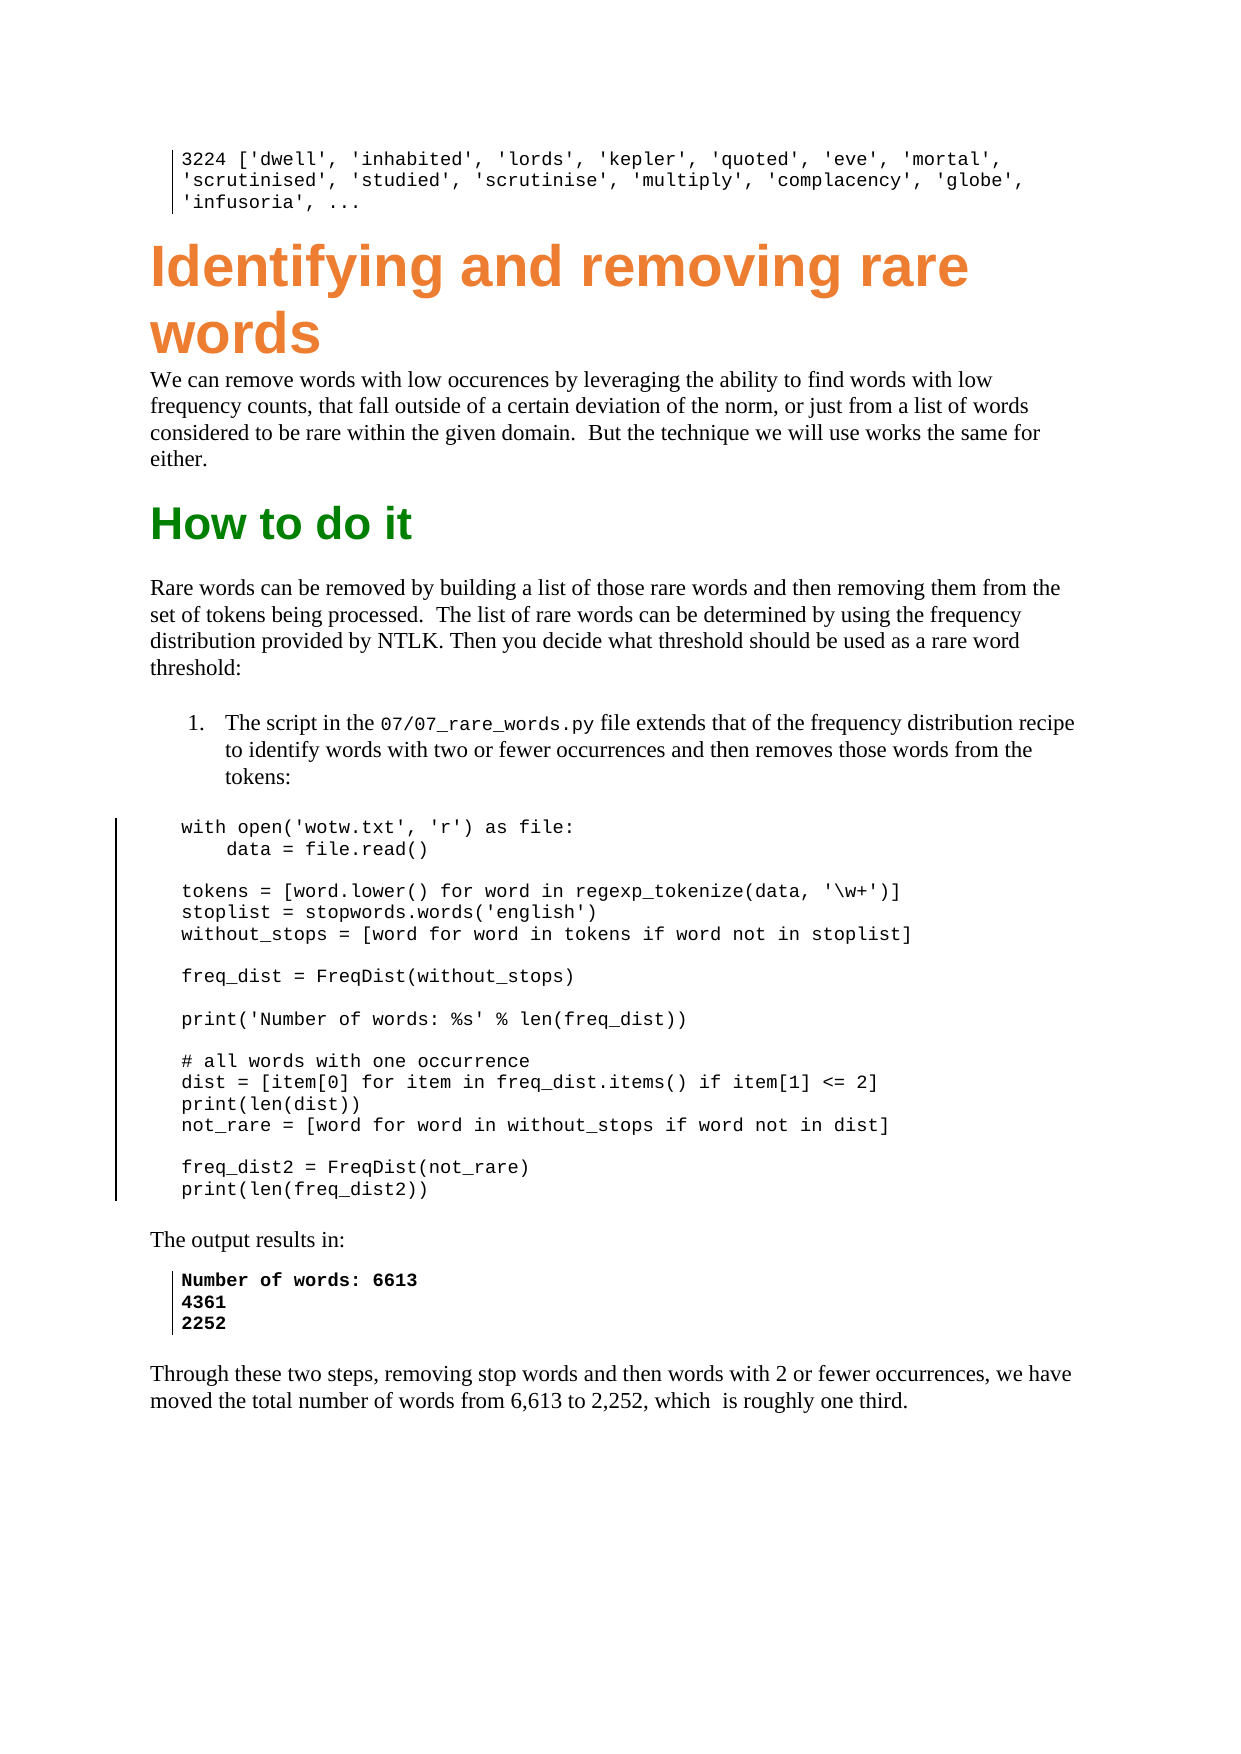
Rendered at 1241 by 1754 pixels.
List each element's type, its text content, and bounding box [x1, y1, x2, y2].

text The output results in: [150, 1226, 1090, 1252]
subtitle Identifying and removing rare words [150, 232, 1090, 366]
text with open('wotw.txt', 'r') as file: data = file.read() tokens = [word.lower() for word in regexp_tokenize(data, '\w+')] stoplist = stopwords.words('english') without_stops = [word for word in tokens if word not in stoplist] freq_dist = FreqDist(without_stops) print('Number of words: %s' % len(freq_dist)) # all words with one occurrence dist = [item[0] for item in freq_dist.items() if item[1] <= 2] print(len(dist)) not_rare = [word for word in without_stops if word not in dist] freq_dist2 = FreqDist(not_rare) print(len(freq_dist2)) [117, 818, 1090, 1201]
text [173, 150, 1090, 214]
text We can remove words with low occurences by leveraging the ability to find words with low frequency counts, that fall outside of a certain deviation of the norm, or just from a list of words considered to be rare within the given domain. But the technique we will use works the same for either. [208, 366, 1090, 471]
text Through these two steps, removing stop words and then words with 2 or fewer occurrences, we have moved the total number of words from 6,613 to 2,252, which is roughly one third. [150, 1360, 1090, 1413]
text Rare words can be removed by building a list of those rare words and then removing them from the set of tokens being processed. The list of rare words can be determined by using the frequency distribution provided by NTLK. Then you decide what threshold should be used as a rare word threshold: [150, 574, 1090, 680]
list The script in the 07/07_rare_words.py file extends that of the frequency distribution recipe to identify words with two or fewer occurrences and then removes those words from the tokens: [187, 709, 1090, 789]
text Number of words: 6613 4361 2252 [173, 1271, 1090, 1335]
subtitle How to do it [150, 496, 1090, 549]
